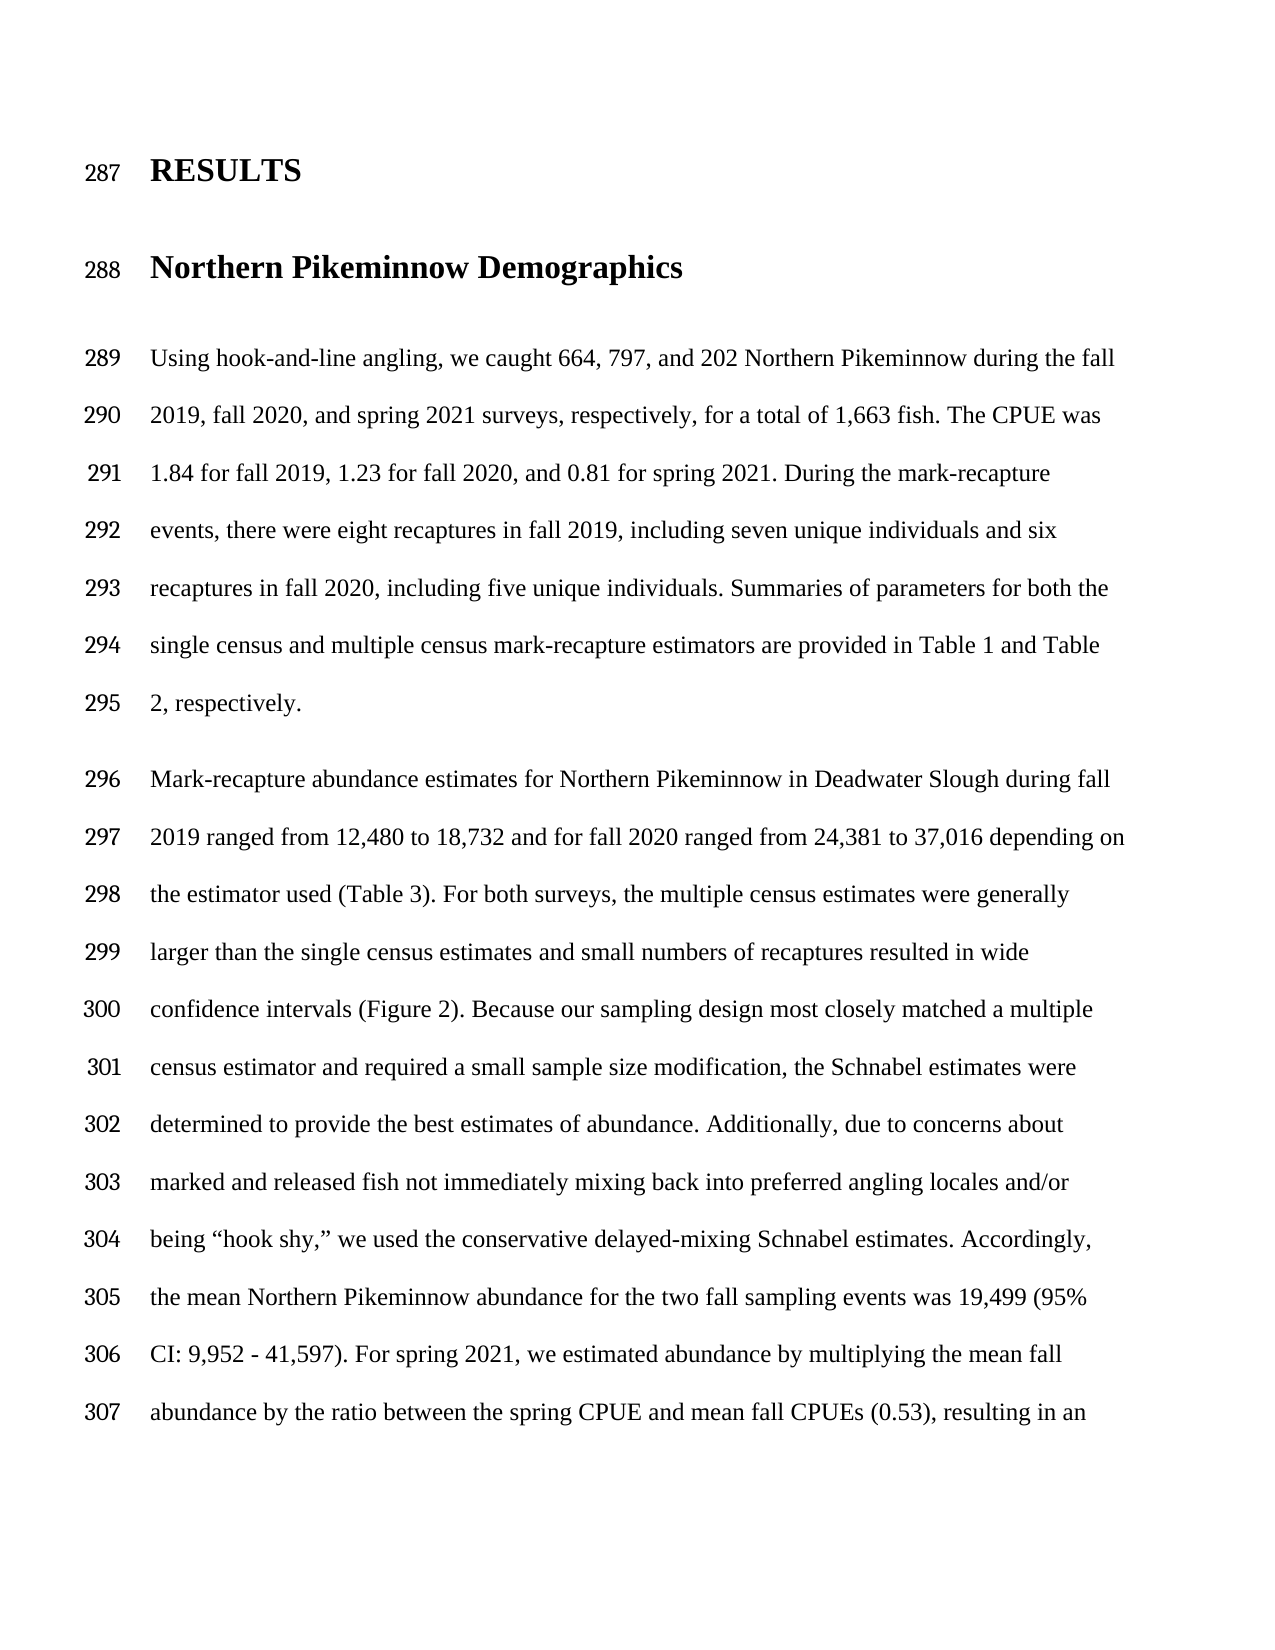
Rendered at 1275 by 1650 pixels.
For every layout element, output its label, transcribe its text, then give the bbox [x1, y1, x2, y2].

subtitle Results [150, 150, 1125, 188]
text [150, 764, 1125, 1425]
subtitle Northern Pikeminnow Demographics [150, 247, 1125, 286]
text Using hook-and-line angling, we caught 664, 797, and 202 Northern Pikeminnow during the fall 2019, fall 2020, and spring 2021 surveys, respectively, for a total of 1,663 fish. The CPUE was 1.84 for fall 2019, 1.23 for fall 2020, and 0.81 for spring 2021. During the mark-recapture events, there were eight recaptures in fall 2019, including seven unique individuals and six recaptures in fall 2020, including five unique individuals. Summaries of parameters for both the single census and multiple census mark-recapture estimators are provided in Table 1 and Table 2, respectively. [150, 343, 1125, 717]
